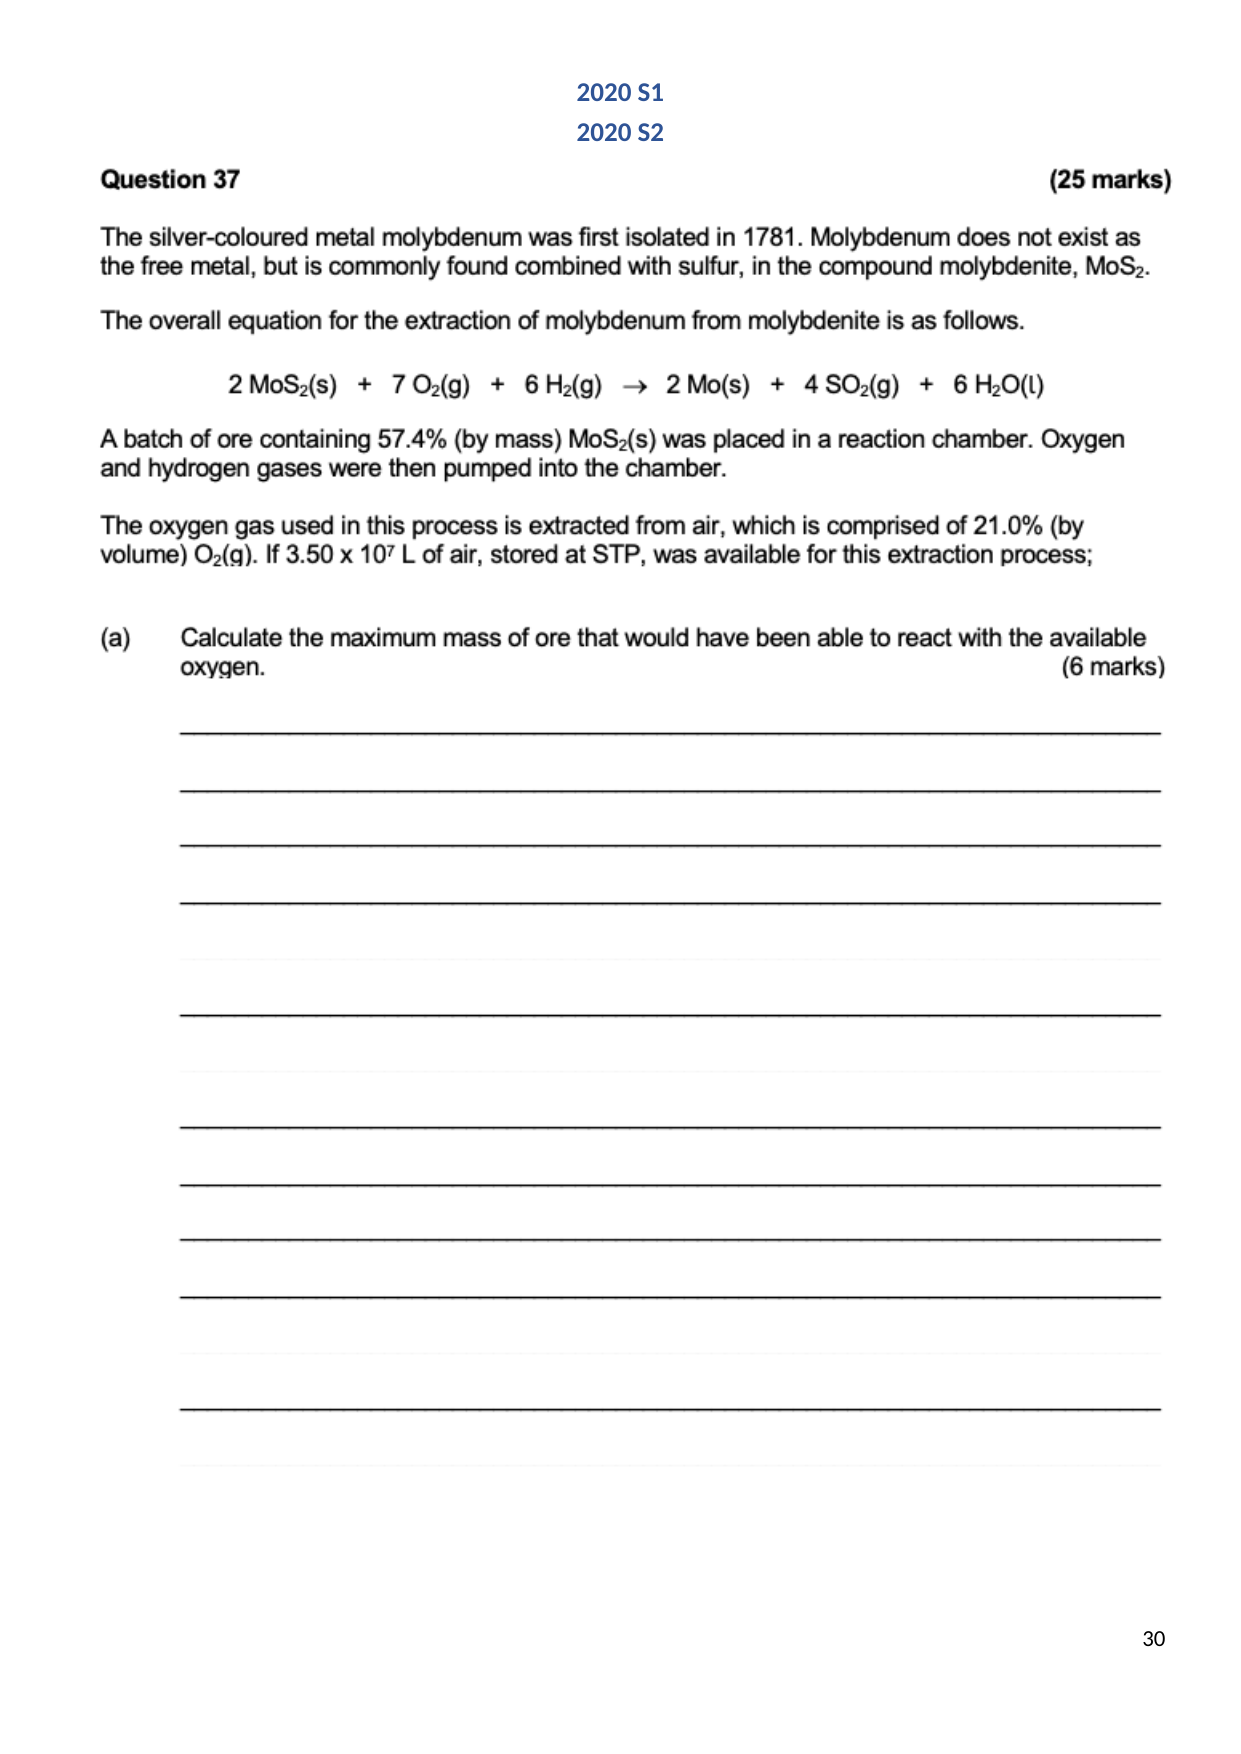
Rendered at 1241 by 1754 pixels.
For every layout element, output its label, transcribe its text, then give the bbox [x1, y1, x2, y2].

picture [75, 150, 1190, 1502]
subtitle 2020 S2 [75, 115, 1165, 148]
subtitle 2020 S1 [75, 75, 1165, 108]
